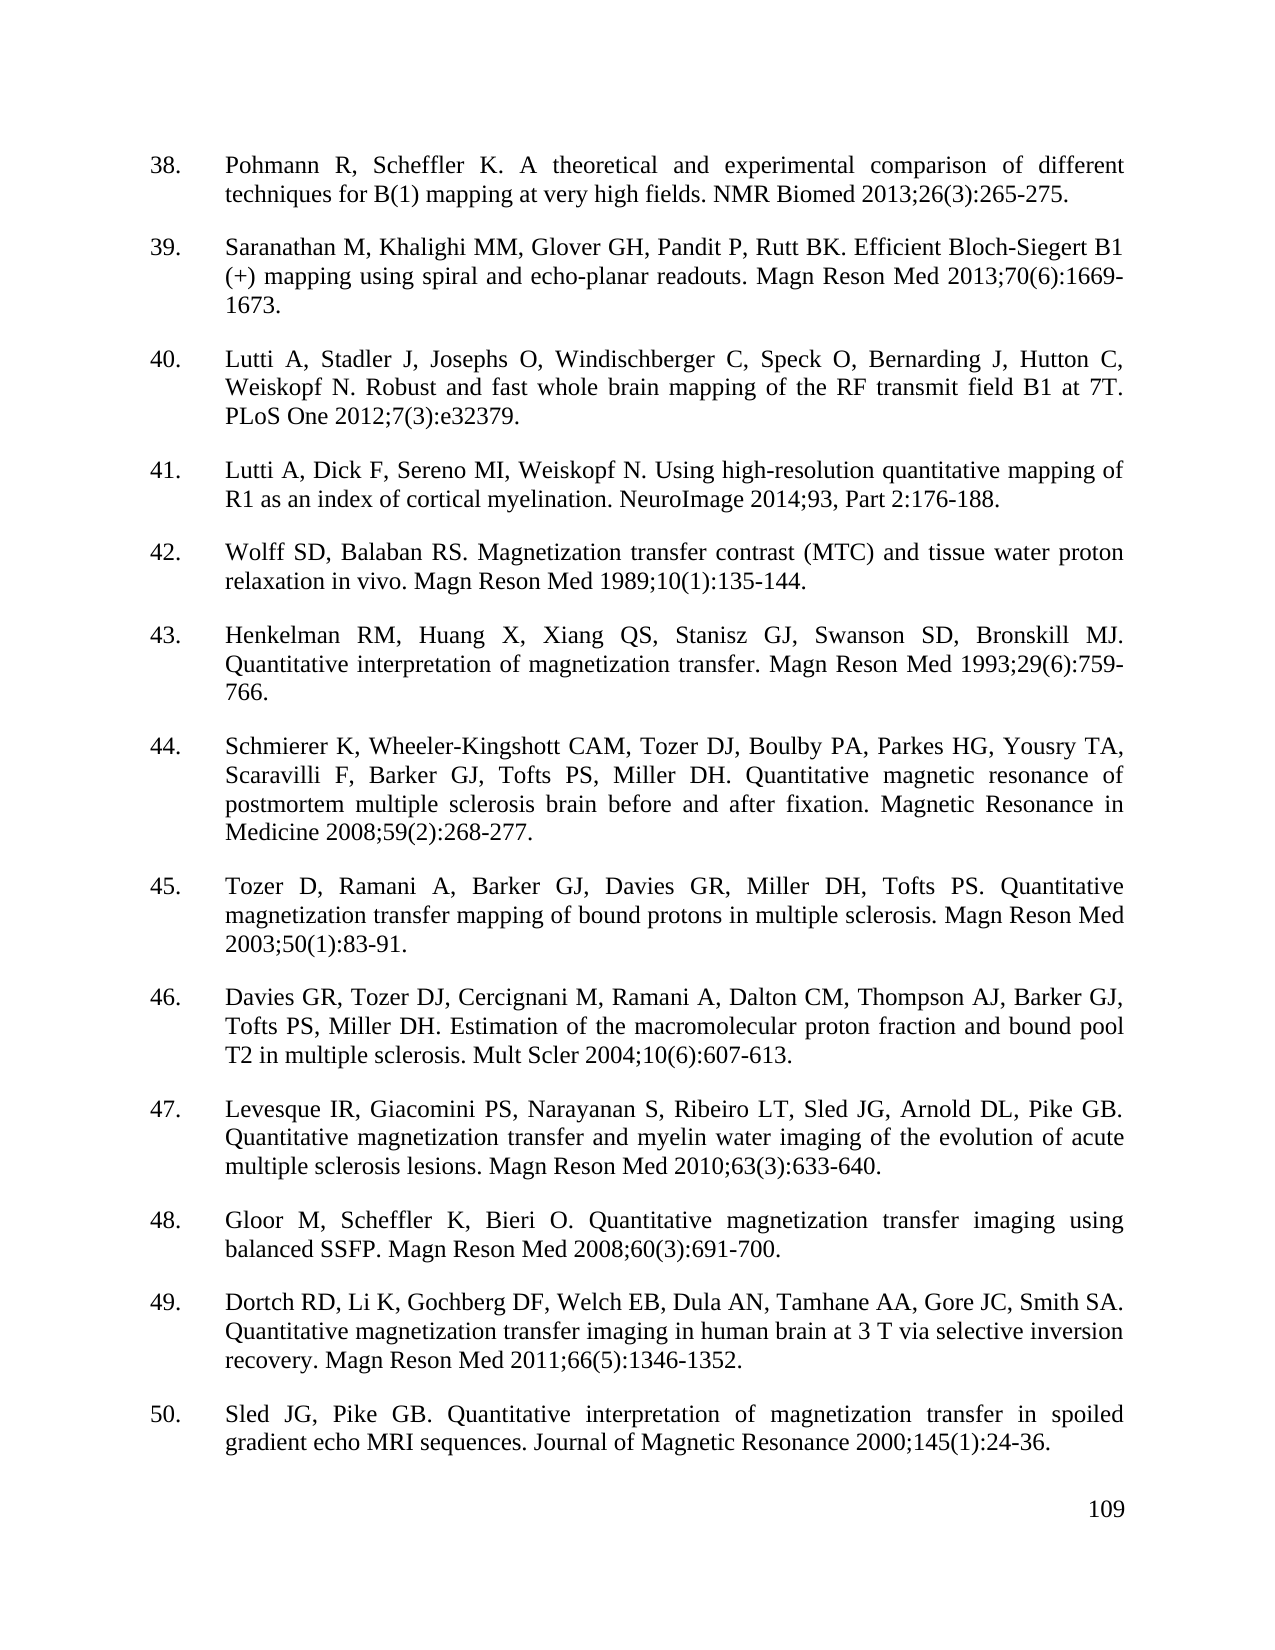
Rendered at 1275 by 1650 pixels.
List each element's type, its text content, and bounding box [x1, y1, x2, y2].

text 49. Dortch RD, Li K, Gochberg DF, Welch EB, Dula AN, Tamhane AA, Gore JC, Smith SA. Quantitative magnetization transfer imaging in human brain at 3 T via selective inversion recovery. Magn Reson Med 2011;66(5):1346-1352. [150, 1287, 1125, 1374]
text 50. Sled JG, Pike GB. Quantitative interpretation of magnetization transfer in spoiled gradient echo MRI sequences. Journal of Magnetic Resonance 2000;145(1):24-36. [150, 1399, 1125, 1456]
text 46. Davies GR, Tozer DJ, Cercignani M, Ramani A, Dalton CM, Thompson AJ, Barker GJ, Tofts PS, Miller DH. Estimation of the macromolecular proton fraction and bound pool T2 in multiple sclerosis. Mult Scler 2004;10(6):607-613. [150, 982, 1125, 1069]
text 40. Lutti A, Stadler J, Josephs O, Windischberger C, Speck O, Bernarding J, Hutton C, Weiskopf N. Robust and fast whole brain mapping of the RF transmit field B1 at 7T. PLoS One 2012;7(3):e32379. [150, 344, 1125, 430]
text 41. Lutti A, Dick F, Sereno MI, Weiskopf N. Using high-resolution quantitative mapping of R1 as an index of cortical myelination. NeuroImage 2014;93, Part 2:176-188. [150, 455, 1125, 512]
text 44. Schmierer K, Wheeler-Kingshott CAM, Tozer DJ, Boulby PA, Parkes HG, Yousry TA, Scaravilli F, Barker GJ, Tofts PS, Miller DH. Quantitative magnetic resonance of postmortem multiple sclerosis brain before and after fixation. Magnetic Resonance in Medicine 2008;59(2):268-277. [150, 731, 1125, 846]
text 39. Saranathan M, Khalighi MM, Glover GH, Pandit P, Rutt BK. Efficient Bloch-Siegert B1 (+) mapping using spiral and echo-planar readouts. Magn Reson Med 2013;70(6):1669-1673. [150, 232, 1125, 319]
text 38. Pohmann R, Scheffler K. A theoretical and experimental comparison of different techniques for B(1) mapping at very high fields. NMR Biomed 2013;26(3):265-275. [150, 150, 1125, 207]
text 43. Henkelman RM, Huang X, Xiang QS, Stanisz GJ, Swanson SD, Bronskill MJ. Quantitative interpretation of magnetization transfer. Magn Reson Med 1993;29(6):759-766. [150, 620, 1125, 706]
text 48. Gloor M, Scheffler K, Bieri O. Quantitative magnetization transfer imaging using balanced SSFP. Magn Reson Med 2008;60(3):691-700. [150, 1205, 1125, 1262]
text 47. Levesque IR, Giacomini PS, Narayanan S, Ribeiro LT, Sled JG, Arnold DL, Pike GB. Quantitative magnetization transfer and myelin water imaging of the evolution of acute multiple sclerosis lesions. Magn Reson Med 2010;63(3):633-640. [150, 1094, 1125, 1180]
text 42. Wolff SD, Balaban RS. Magnetization transfer contrast (MTC) and tissue water proton relaxation in vivo. Magn Reson Med 1989;10(1):135-144. [150, 537, 1125, 595]
text 45. Tozer D, Ramani A, Barker GJ, Davies GR, Miller DH, Tofts PS. Quantitative magnetization transfer mapping of bound protons in multiple sclerosis. Magn Reson Med 2003;50(1):83-91. [150, 871, 1125, 957]
